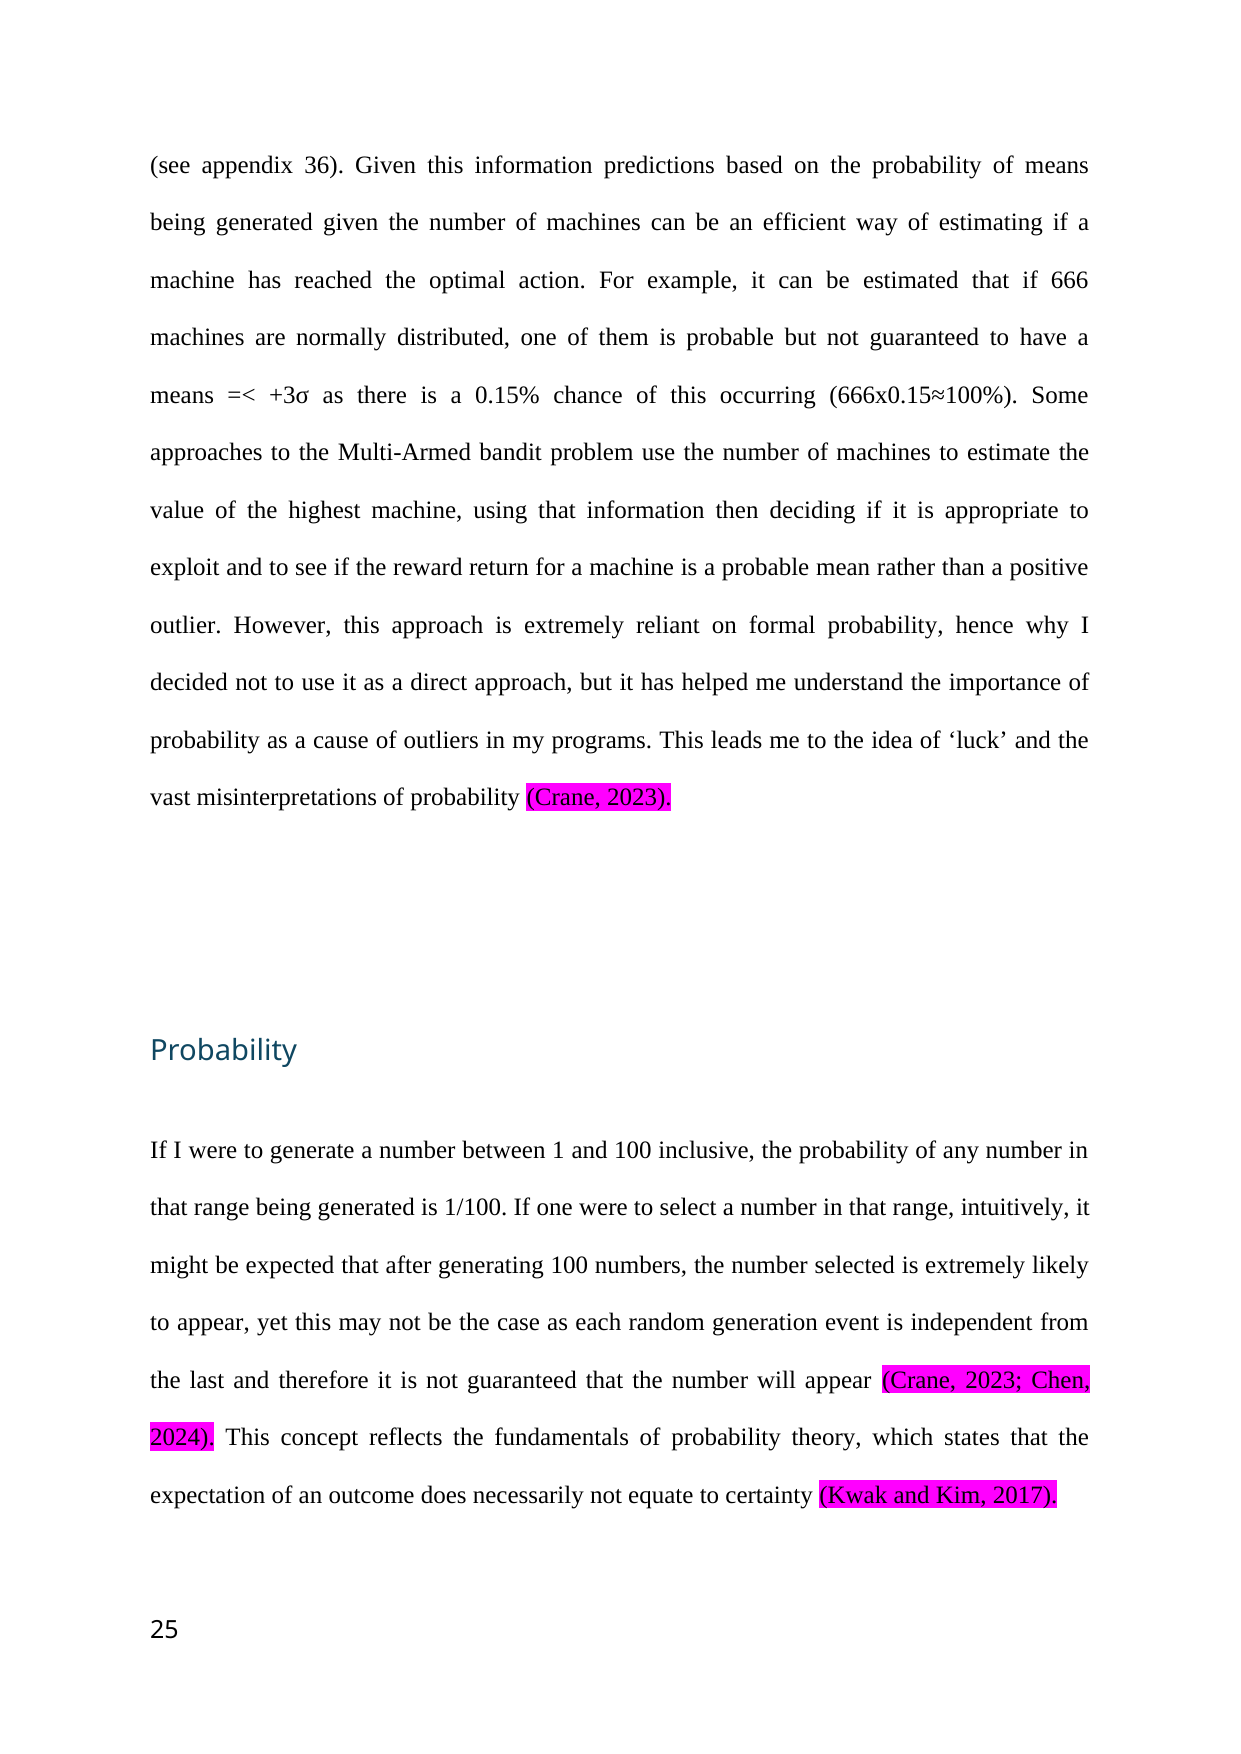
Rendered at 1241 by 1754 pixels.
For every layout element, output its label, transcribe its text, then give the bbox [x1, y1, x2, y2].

subtitle Probability [150, 1029, 1090, 1069]
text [150, 150, 1090, 811]
text If I were to generate a number between 1 and 100 inclusive, the probability of any number in that range being generated is 1/100. If one were to select a number in that range, intuitively, it might be expected that after generating 100 numbers, the number selected is extremely likely to appear, yet this may not be the case as each random generation event is independent from the last and therefore it is not guaranteed that the number will appear (Crane, 2023; Chen, 2024). This concept reflects the fundamentals of probability theory, which states that the expectation of an outcome does necessarily not equate to certainty (Kwak and Kim, 2017). [150, 1135, 1090, 1508]
